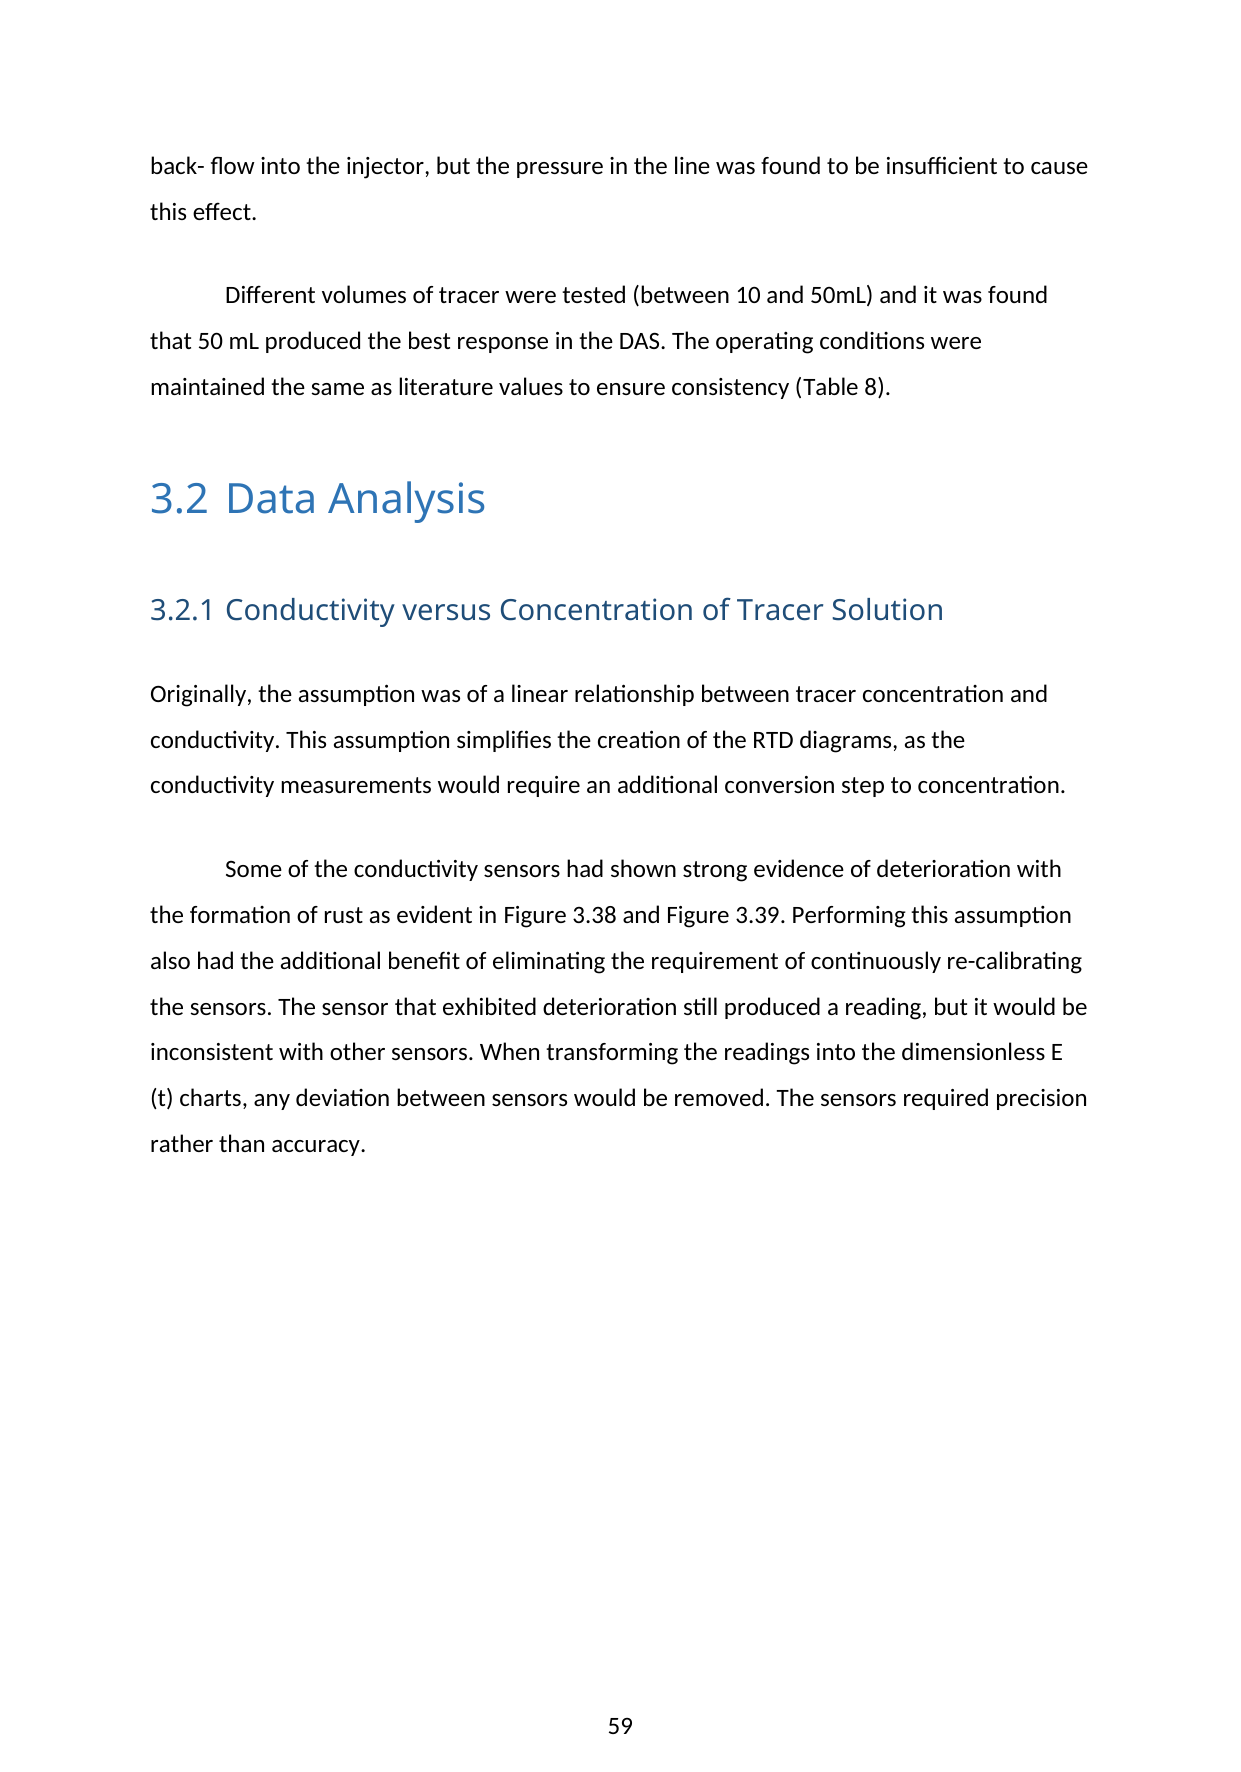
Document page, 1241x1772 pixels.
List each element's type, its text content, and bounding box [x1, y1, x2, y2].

subtitle 3.2.1 Conductivity versus Concentration of Tracer Solution [150, 590, 1090, 629]
text Originally, the assumption was of a linear relationship between tracer concentration and conductivity. This assumption simplifies the creation of the RTD diagrams, as the conductivity measurements would require an additional conversion step to concentration. [150, 678, 1090, 800]
text Different volumes of tracer were tested (between 10 and 50mL) and it was found that 50 mL produced the best response in the DAS. The operating conditions were maintained the same as literature values to ensure consistency (Table 8). [150, 279, 1090, 402]
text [150, 150, 1090, 226]
subtitle 3.2 Data Analysis [150, 469, 1090, 526]
